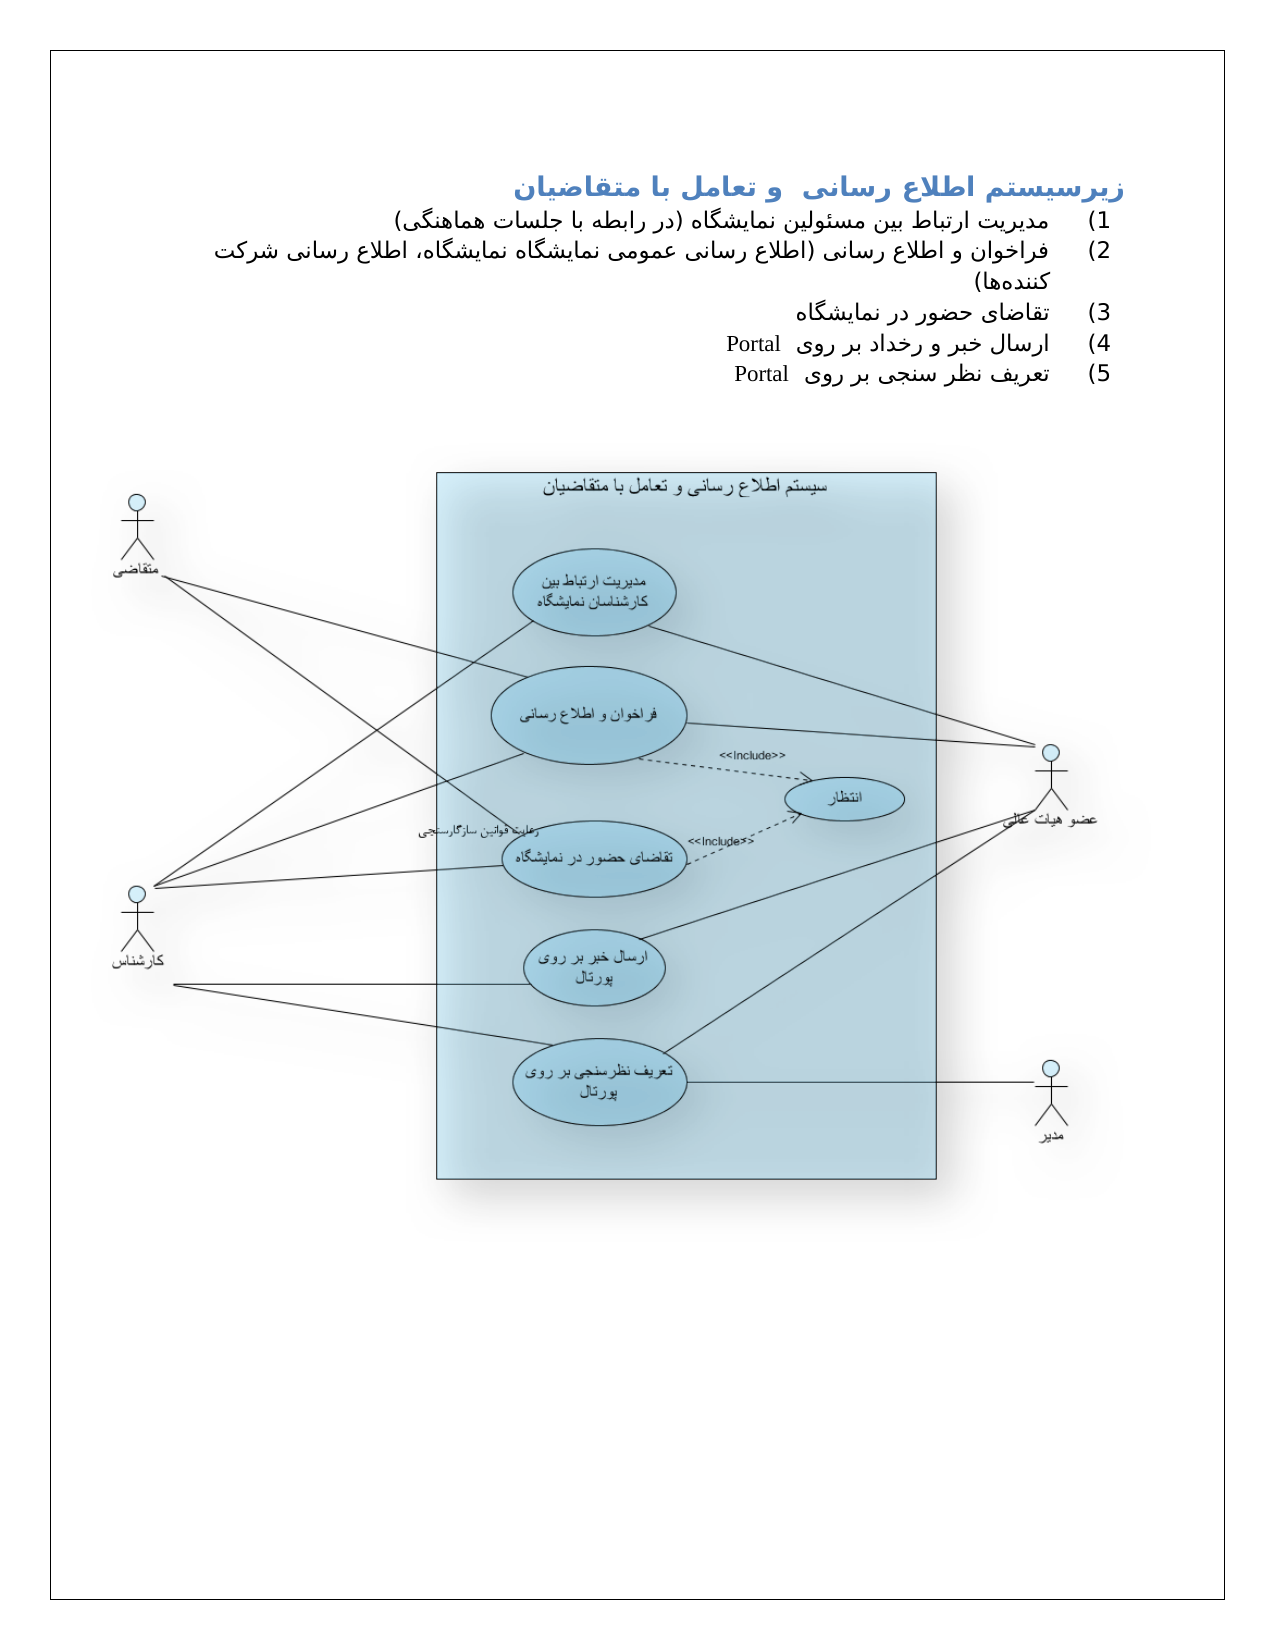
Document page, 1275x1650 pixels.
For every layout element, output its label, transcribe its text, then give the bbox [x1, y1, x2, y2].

list فراخوان و اطلاع رسانی (اطلاع رسانی عمومی نمایشگاه نمایشگاه، اطلاع رسانی شرکت کننده‌ها) [150, 238, 1087, 295]
subtitle زیرسیستم اطلاع رسانی و تعامل با متقاضیان [150, 171, 1125, 202]
list تعریف نظر سنجی بر روی Portal [150, 360, 1087, 387]
list ارسال خبر و رخداد بر روی Portal [150, 329, 1087, 356]
picture [99, 470, 1113, 1184]
list تقاضای حضور در نمایشگاه [150, 299, 1087, 326]
list مدیریت ارتباط بین مسئولین نمایشگاه (در رابطه با جلسات هماهنگی) [150, 207, 1087, 234]
